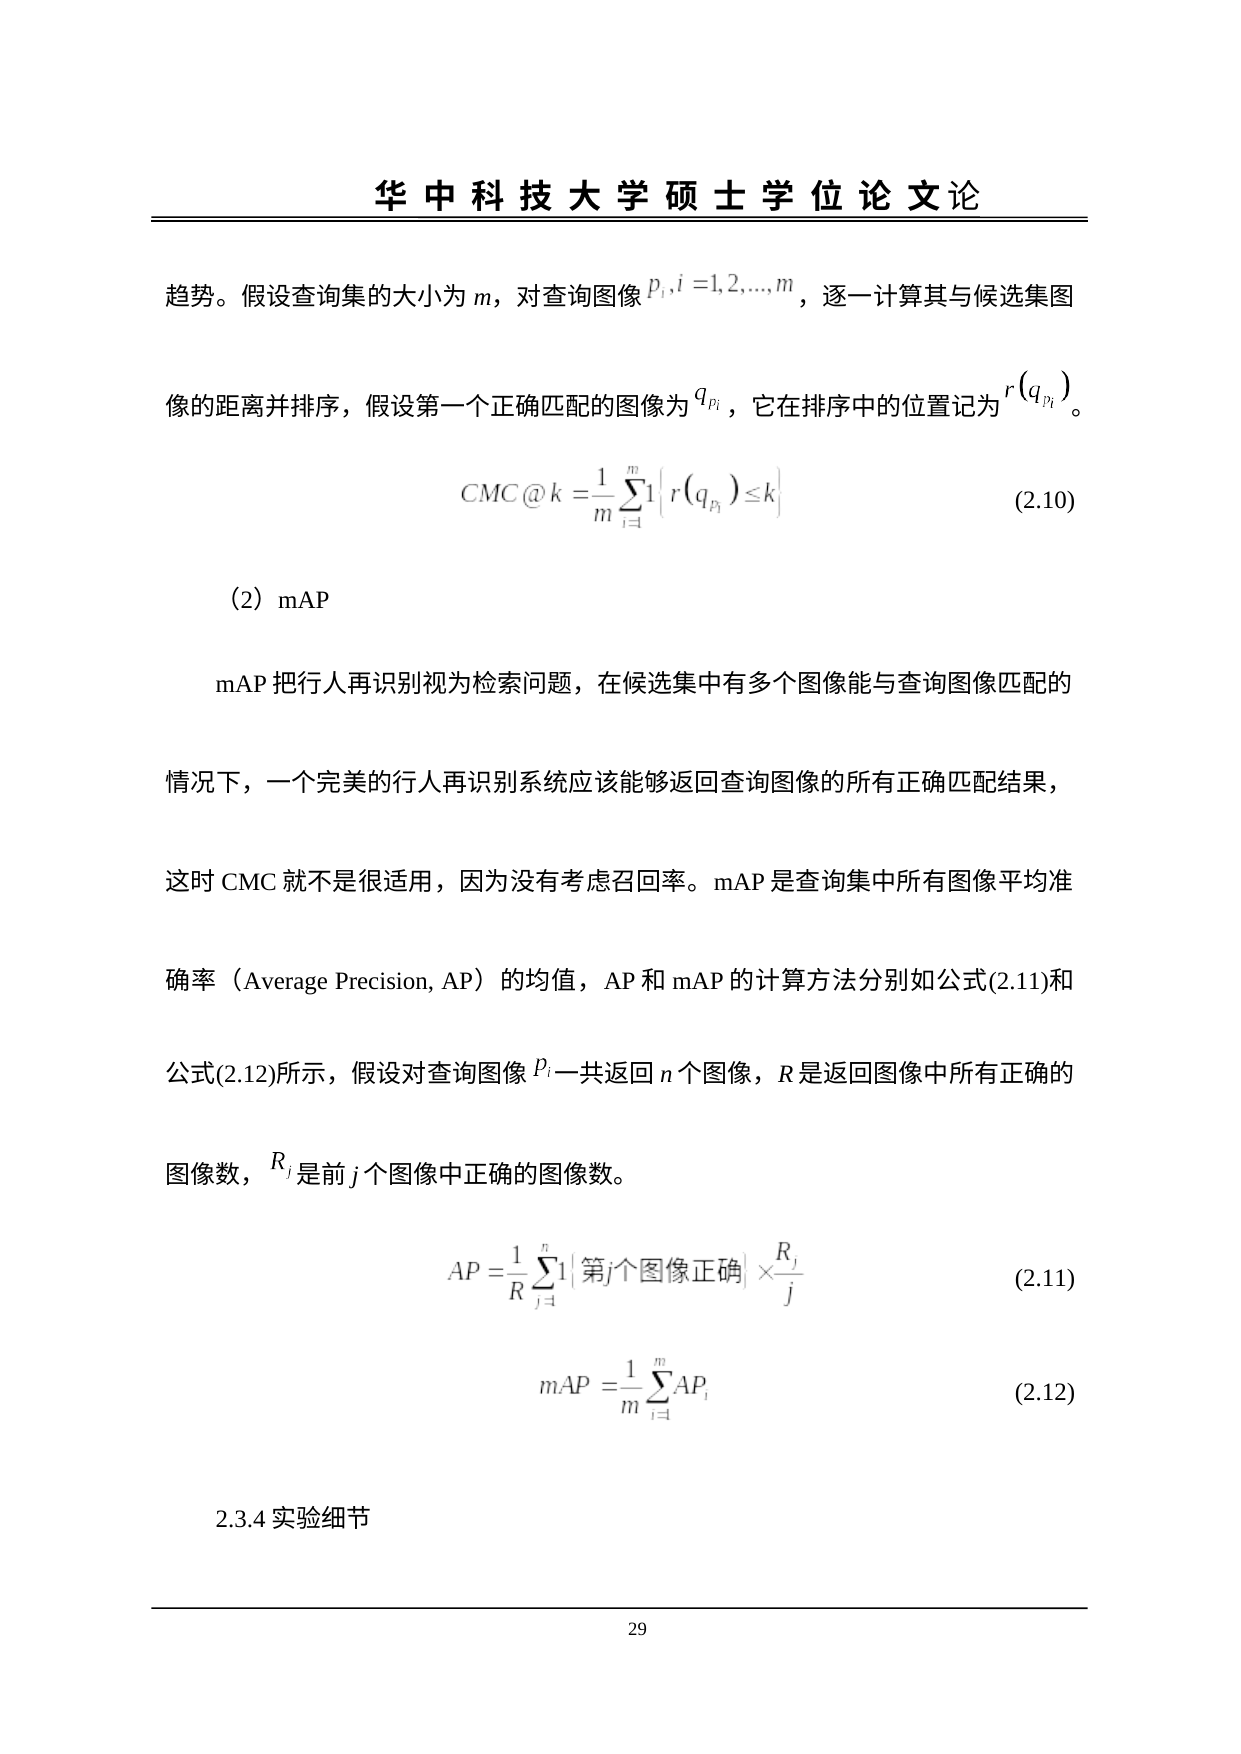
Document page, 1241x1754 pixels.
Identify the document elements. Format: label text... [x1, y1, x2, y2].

text (2.10) [165, 450, 1075, 549]
text （2）mAP [165, 564, 1075, 630]
text mAP把行人再识别视为检索问题，在候选集中有多个图像能与查询图像匹配的情况下，一个完美的行人再识别系统应该能够返回查询图像的所有正确匹配结果，这时CMC就不是很适用，因为没有考虑召回率。mAP是查询集中所有图像平均准确率（Average Precision, AP）的均值，AP和mAP的计算方法分别如公式(2.11)和公式(2.12)所示，假设对查询图像一共返回n个图像，R是返回图像中所有正确的图像数，是前j个图像中正确的图像数。 [165, 648, 1075, 1210]
subtitle 2.3.4 实验细节 [165, 1483, 1075, 1549]
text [165, 267, 1075, 432]
text (2.11) [165, 1228, 1075, 1327]
text (2.12) [165, 1342, 1075, 1441]
